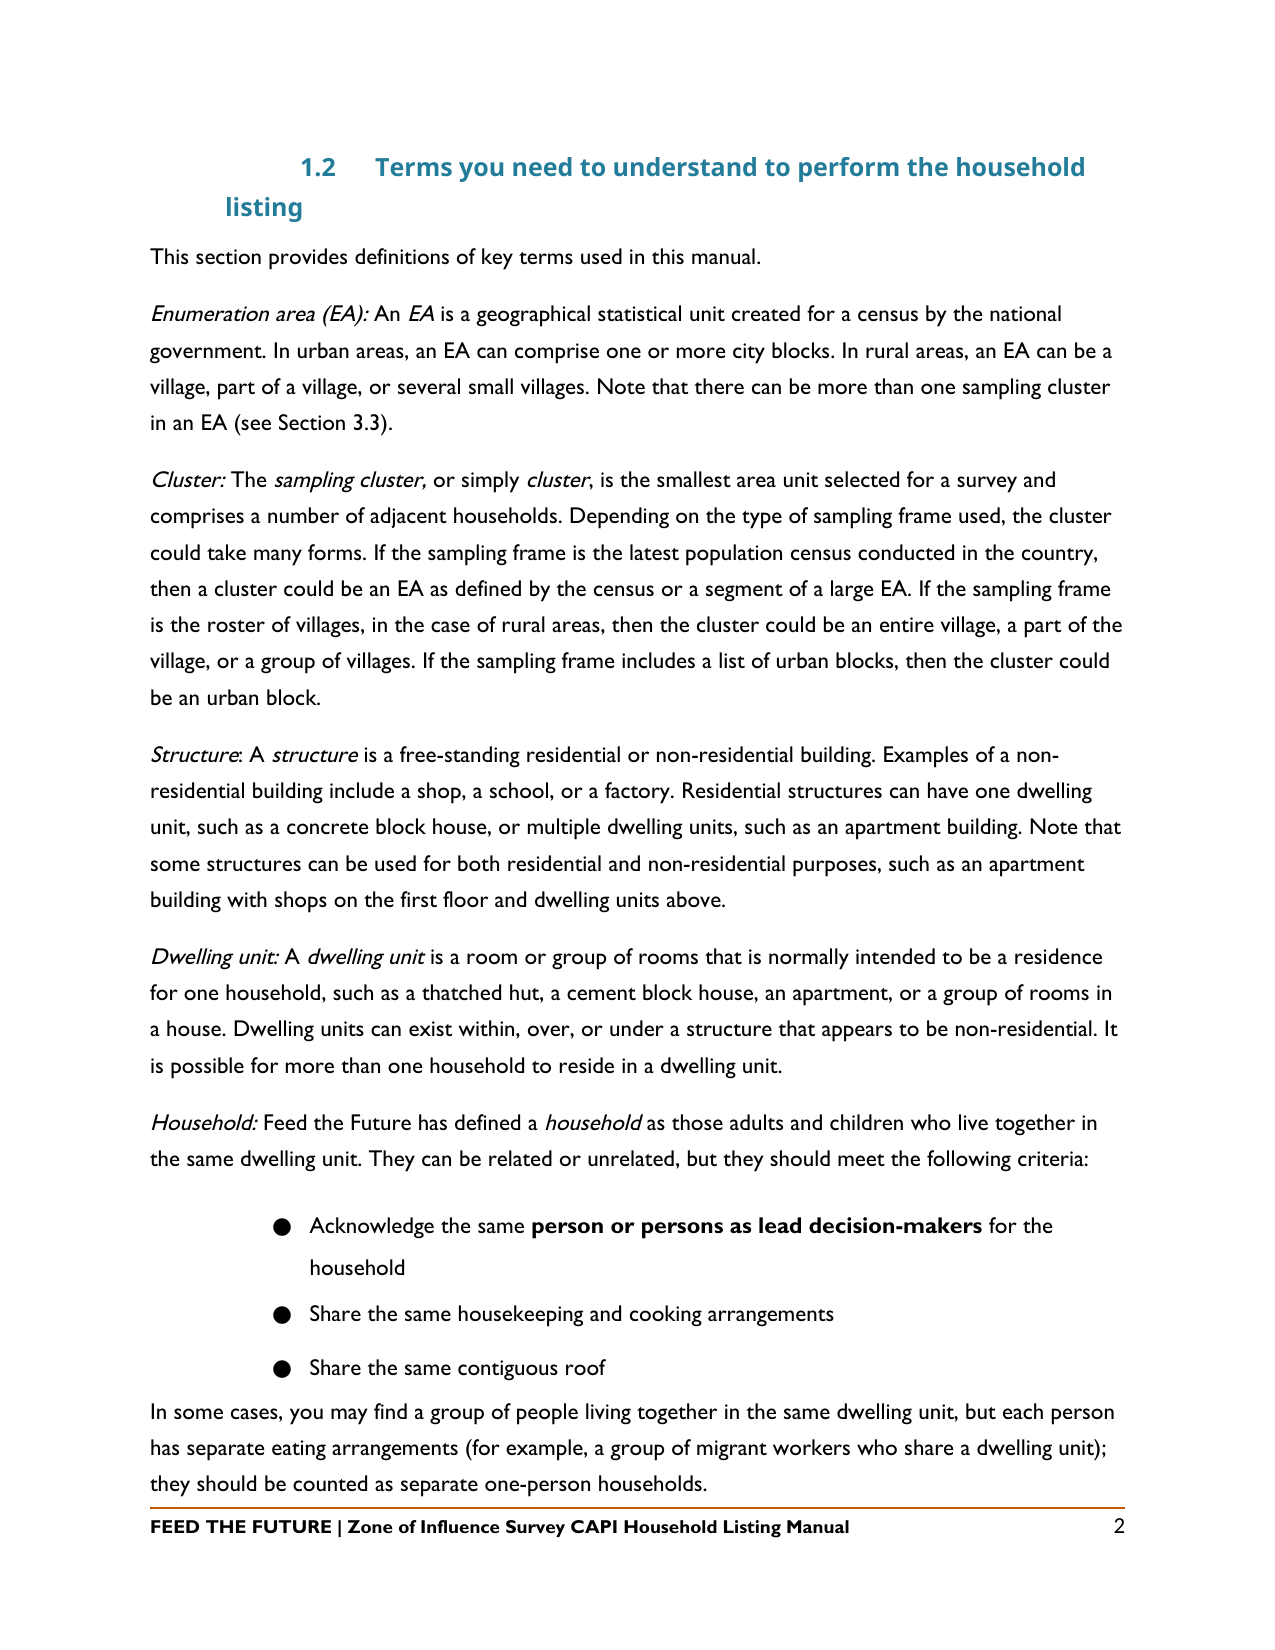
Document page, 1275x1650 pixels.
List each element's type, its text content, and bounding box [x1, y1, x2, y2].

text Enumeration area (EA): An EA is a geographical statistical unit created for a census by the national government. In urban areas, an EA can comprise one or more city blocks. In rural areas, an EA can be a village, part of a village, or several small villages. Note that there can be more than one sampling cluster in an EA (see Section 3.3). [150, 298, 1125, 438]
subtitle 1.2 Terms you need to understand to perform the household listing [225, 150, 1125, 223]
list Share the same housekeeping and cooking arrangements [272, 1287, 1125, 1334]
text This section provides definitions of key terms used in this manual. [150, 241, 1125, 272]
list Acknowledge the same person or persons as lead decision-makers for the household [272, 1199, 1125, 1283]
text Structure: A structure is a free-standing residential or non-residential building. Examples of a non-residential building include a shop, a school, or a factory. Residential structures can have one dwelling unit, such as a concrete block house, or multiple dwelling units, such as an apartment building. Note that some structures can be used for both residential and non-residential purposes, such as an apartment building with shops on the first floor and dwelling units above. [150, 738, 1125, 915]
text Dwelling unit: A dwelling unit is a room or group of rooms that is normally intended to be a residence for one household, such as a thatched hut, a cement block house, an apartment, or a group of rooms in a house. Dwelling units can exist within, over, or under a structure that appears to be non-residential. It is possible for more than one household to reside in a dwelling unit. [150, 940, 1125, 1081]
text Cluster: The sampling cluster, or simply cluster, is the smallest area unit selected for a survey and comprises a number of adjacent households. Depending on the type of sampling frame used, the cluster could take many forms. If the sampling frame is the latest population census conducted in the country, then a cluster could be an EA as defined by the census or a segment of a large EA. If the sampling frame is the roster of villages, in the case of rural areas, then the cluster could be an entire village, a part of the village, or a group of villages. If the sampling frame includes a list of urban blocks, then the cluster could be an urban block. [150, 464, 1125, 713]
text Household: Feed the Future has defined a household as those adults and children who live together in the same dwelling unit. They can be related or unrelated, but they should meet the following criteria: [150, 1106, 1125, 1174]
text In some cases, you may find a group of people living together in the same dwelling unit, but each person has separate eating arrangements (for example, a group of migrant workers who share a dwelling unit); they should be counted as separate one-person households. [150, 1395, 1125, 1499]
list Share the same contiguous roof [272, 1341, 1125, 1388]
